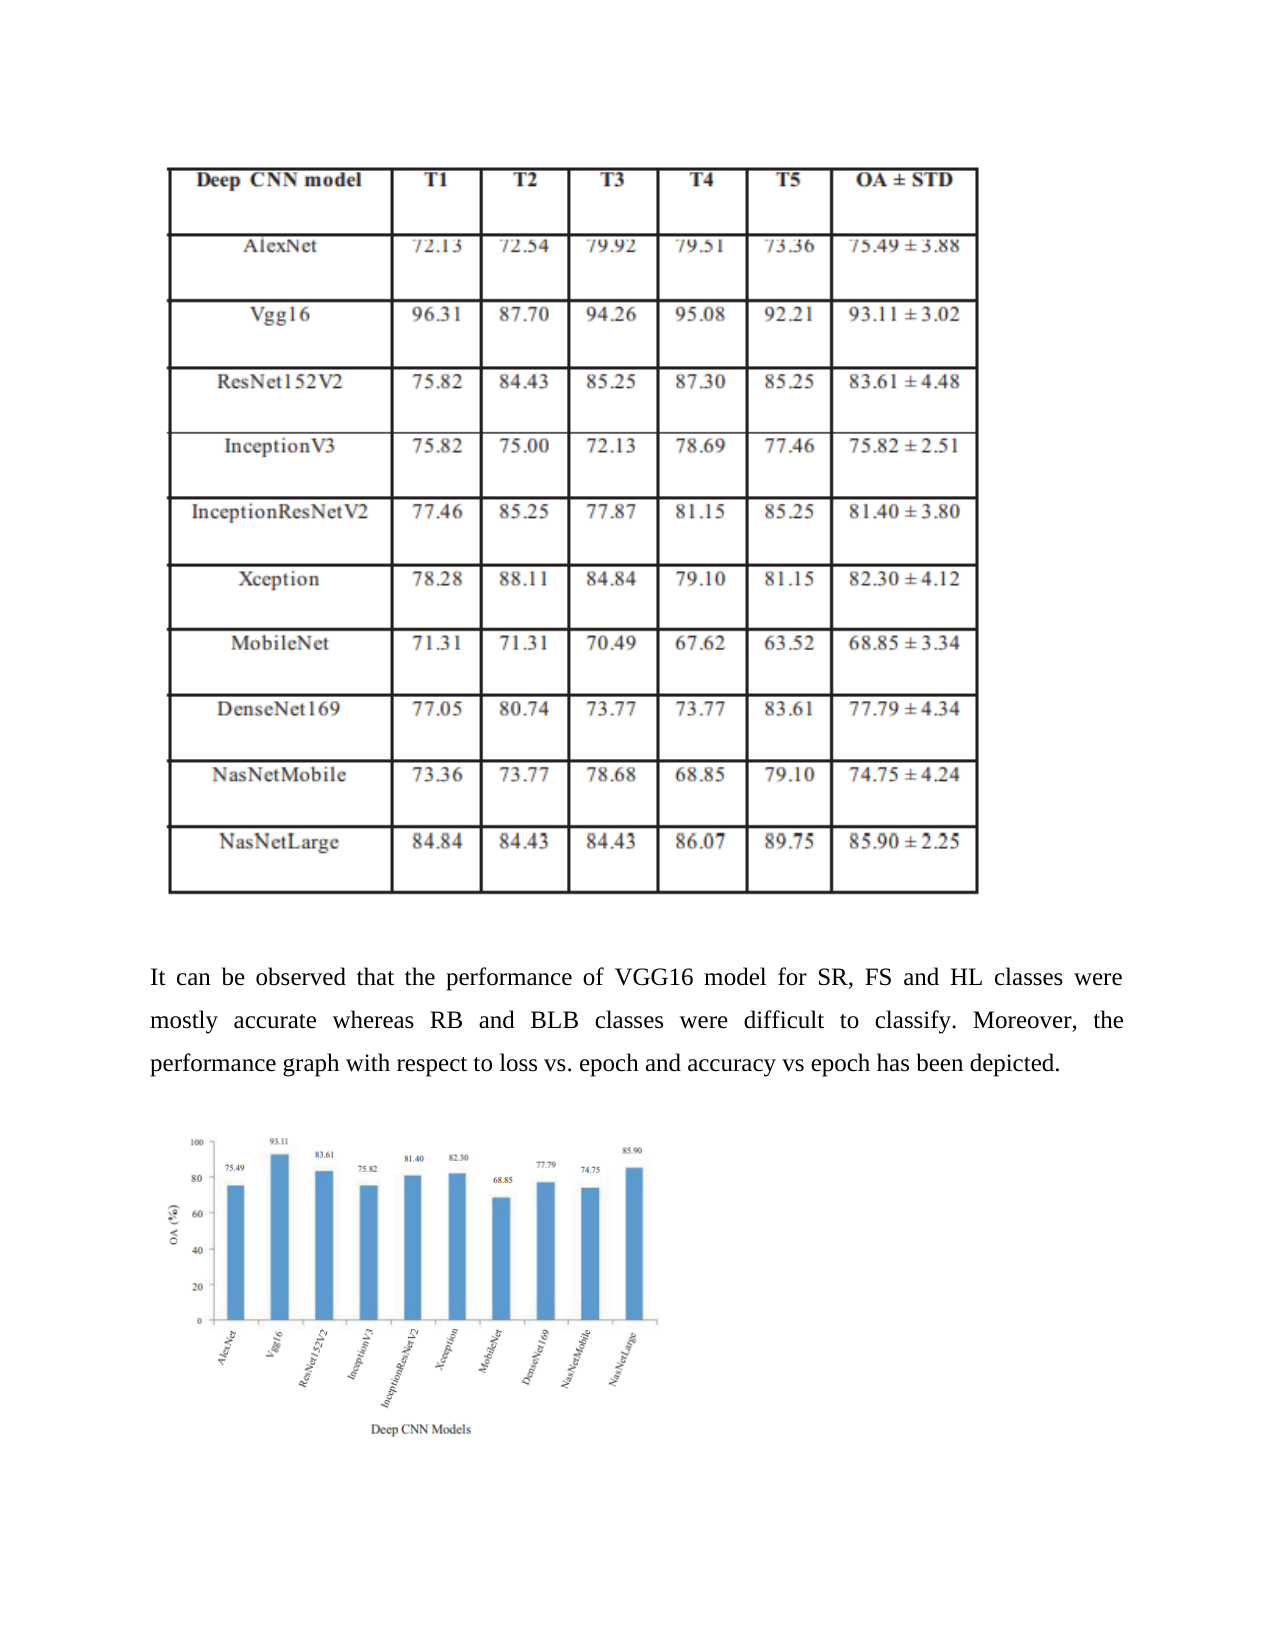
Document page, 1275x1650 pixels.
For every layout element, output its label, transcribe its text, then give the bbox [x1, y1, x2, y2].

picture [150, 150, 1007, 924]
text It can be observed that the performance of VGG16 model for SR, FS and HL classes were mostly accurate whereas RB and BLB classes were difficult to classify. Moreover, the performance graph with respect to loss vs. epoch and accuracy vs epoch has been depicted. [150, 962, 1125, 1077]
picture [150, 1116, 673, 1460]
